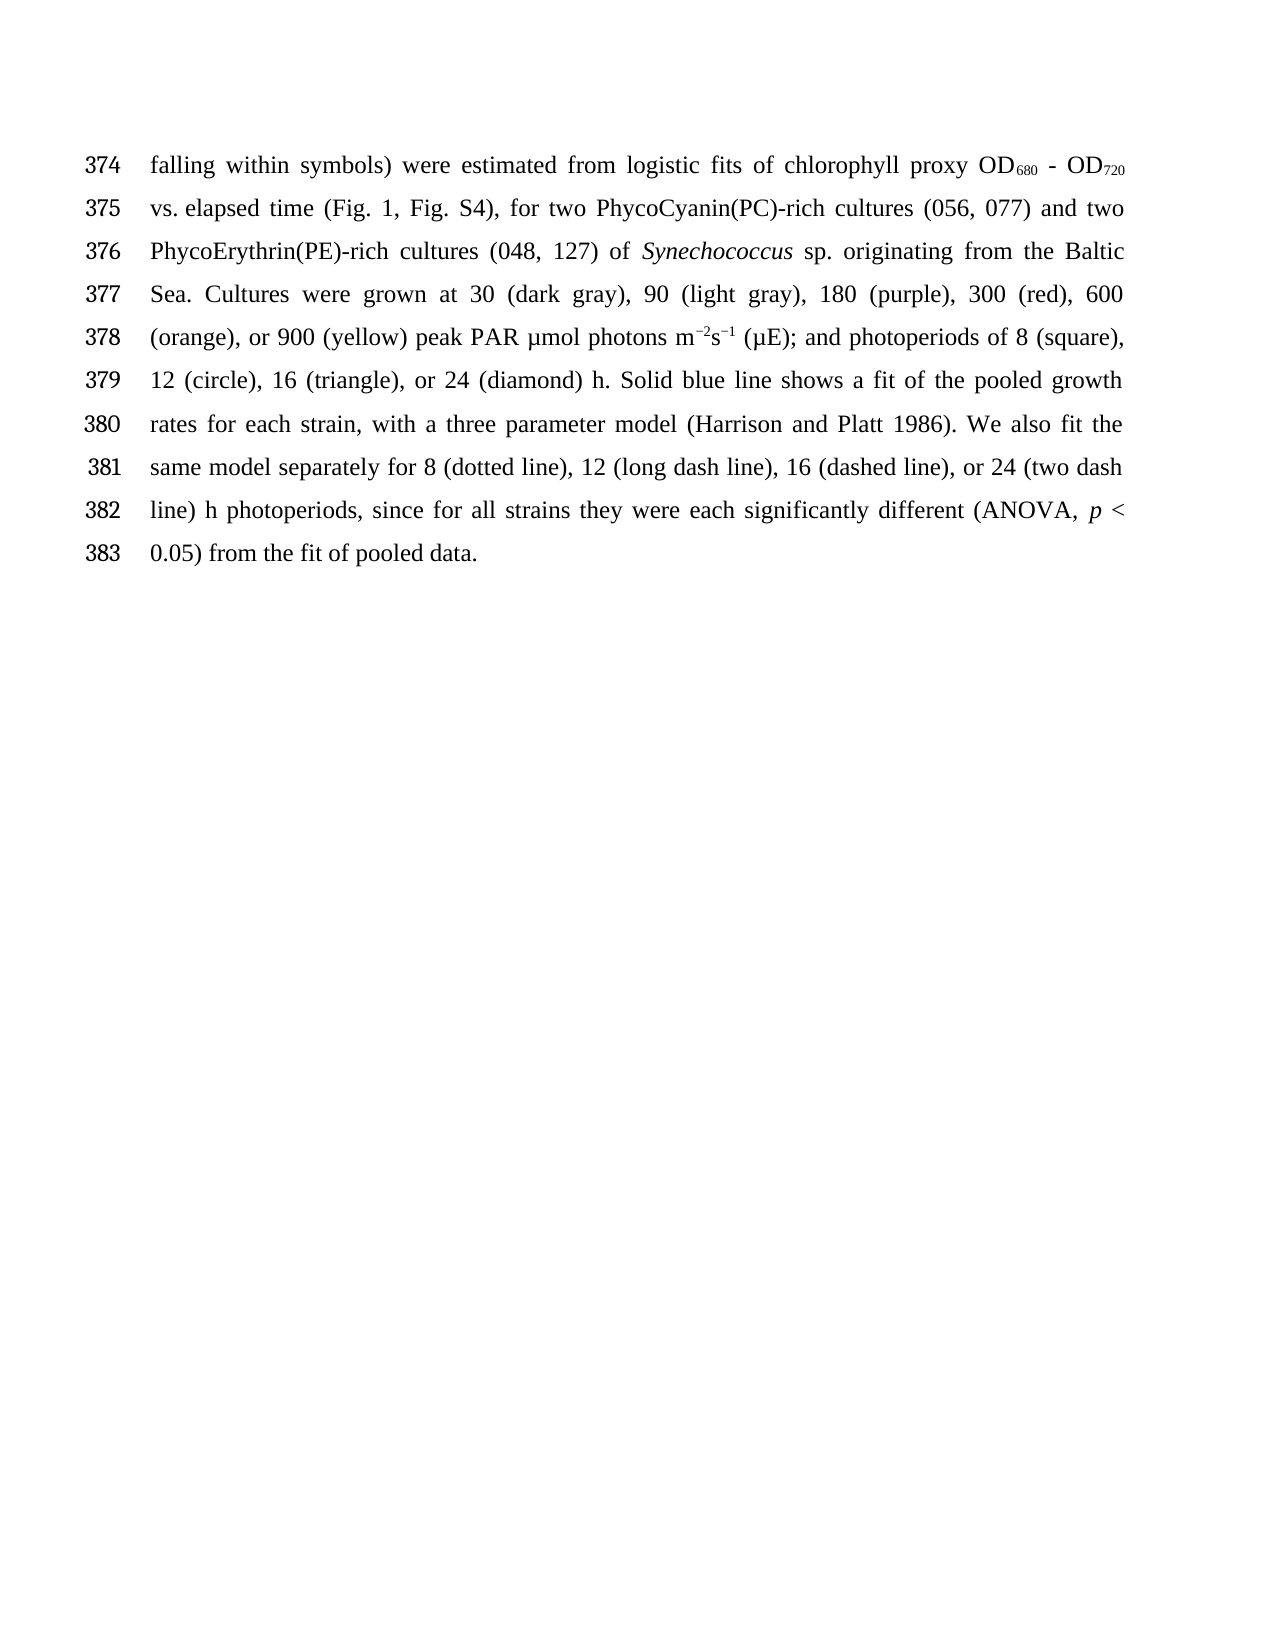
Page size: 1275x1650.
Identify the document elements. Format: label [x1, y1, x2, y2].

text [150, 150, 1125, 567]
